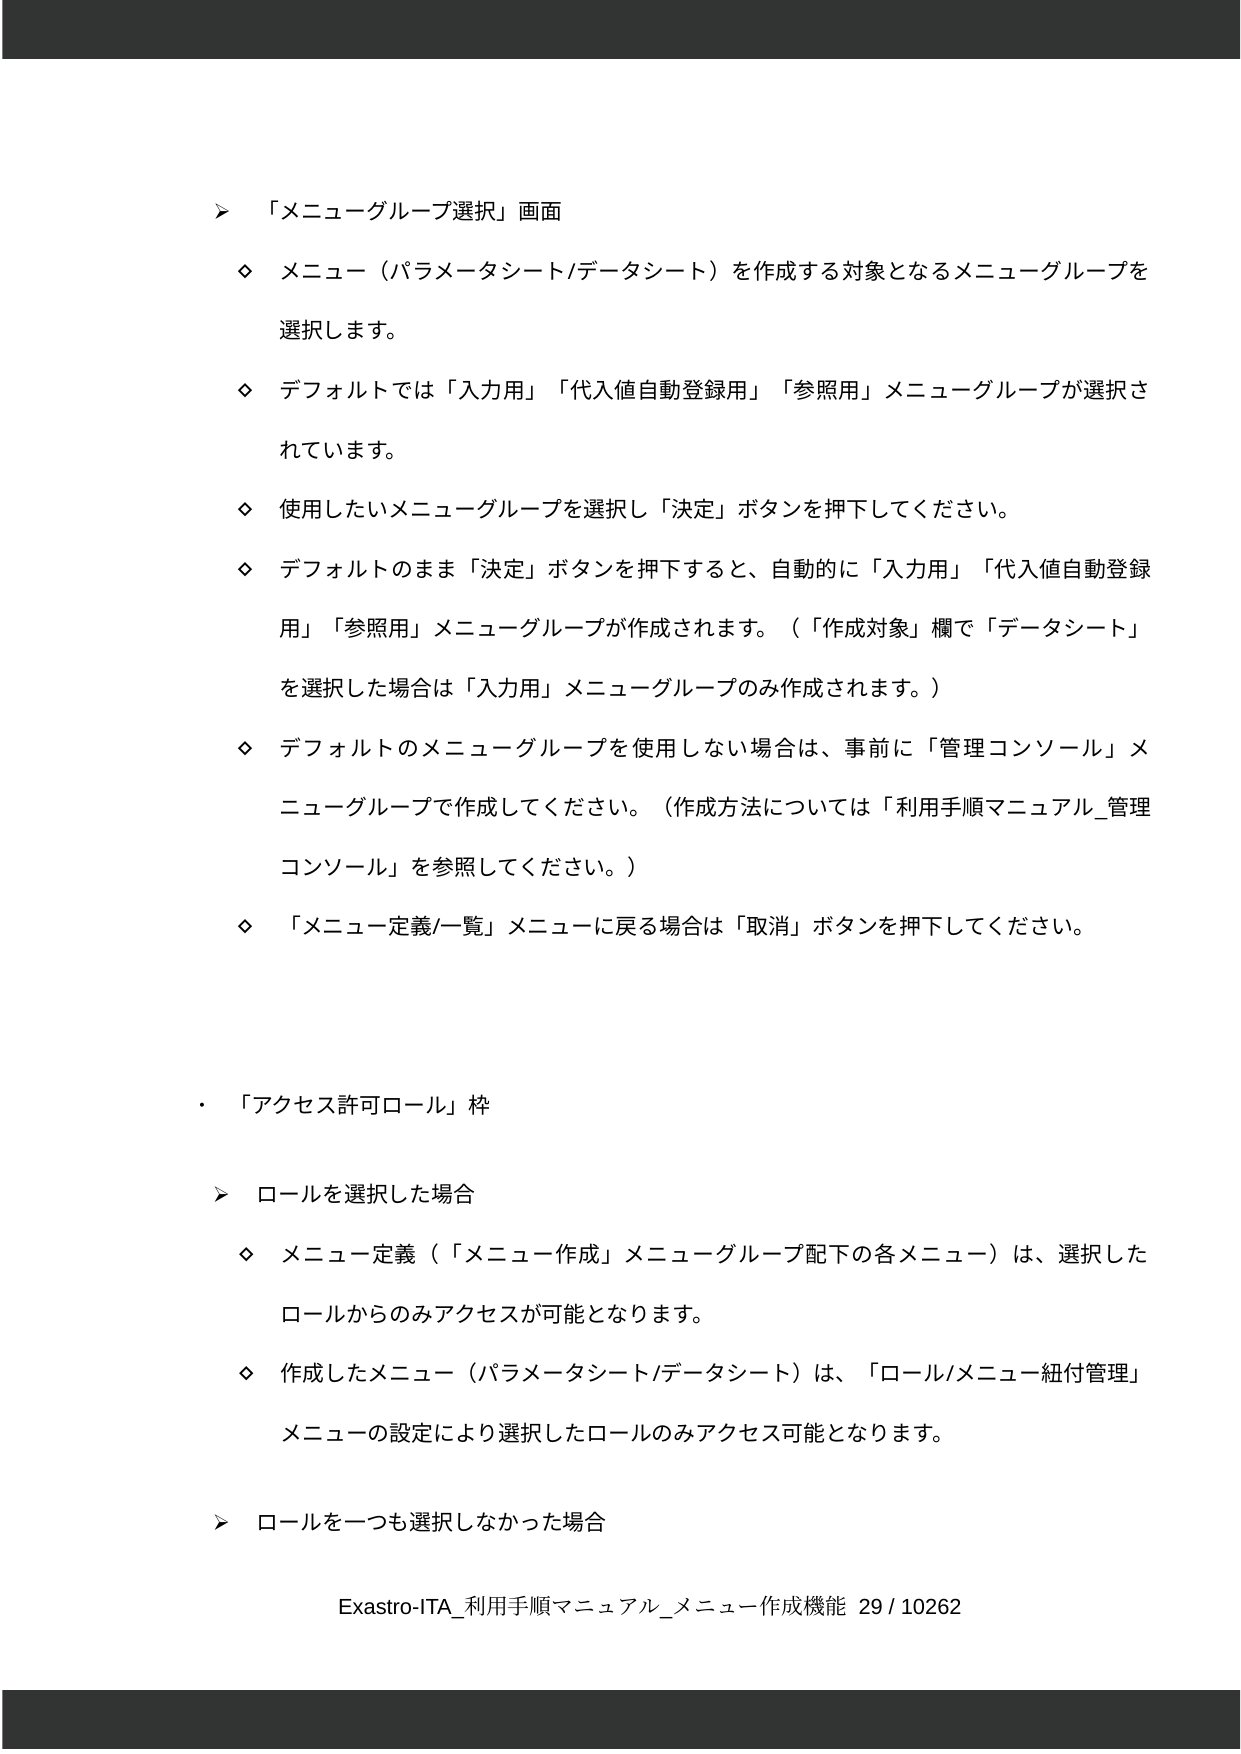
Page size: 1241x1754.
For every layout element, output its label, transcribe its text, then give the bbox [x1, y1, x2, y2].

list 「メニューグループ選択」画面 [213, 180, 1152, 240]
list ロールを一つも選択しなかった場合 [213, 1491, 1152, 1551]
list 作成したメニュー（パラメータシート/データシート）は、「ロール/メニュー紐付管理」メニューの設定により選択したロールのみアクセス可能となります。 [236, 1342, 1152, 1461]
list デフォルトのまま「決定」ボタンを押下すると、自動的に「入力用」「代入値自動登録用」「参照用」メニューグループが作成されます。（「作成対象」欄で「データシート」を選択した場合は「入力用」メニューグループのみ作成されます。） [235, 538, 1152, 717]
list デフォルトでは「入力用」「代入値自動登録用」「参照用」メニューグループが選択されています。 [235, 359, 1152, 478]
picture [2, 1690, 1241, 1749]
list デフォルトのメニューグループを使用しない場合は、事前に「管理コンソール」メニューグループで作成してください。（作成方法については「利用手順マニュアル_管理コンソール」を参照してください。） [235, 717, 1152, 895]
list メニュー（パラメータシート/データシート）を作成する対象となるメニューグループを選択します。 [235, 240, 1152, 359]
list 使用したいメニューグループを選択し「決定」ボタンを押下してください。 [235, 478, 1152, 538]
list ロールを選択した場合 [213, 1163, 1152, 1223]
list 「メニュー定義/一覧」メニューに戻る場合は「取消」ボタンを押下してください。 [235, 895, 1152, 955]
picture [2, 0, 1241, 59]
list メニュー定義（「メニュー作成」メニューグループ配下の各メニュー）は、選択したロールからのみアクセスが可能となります。 [236, 1223, 1152, 1342]
list 「アクセス許可ロール」枠 [191, 1074, 1152, 1134]
